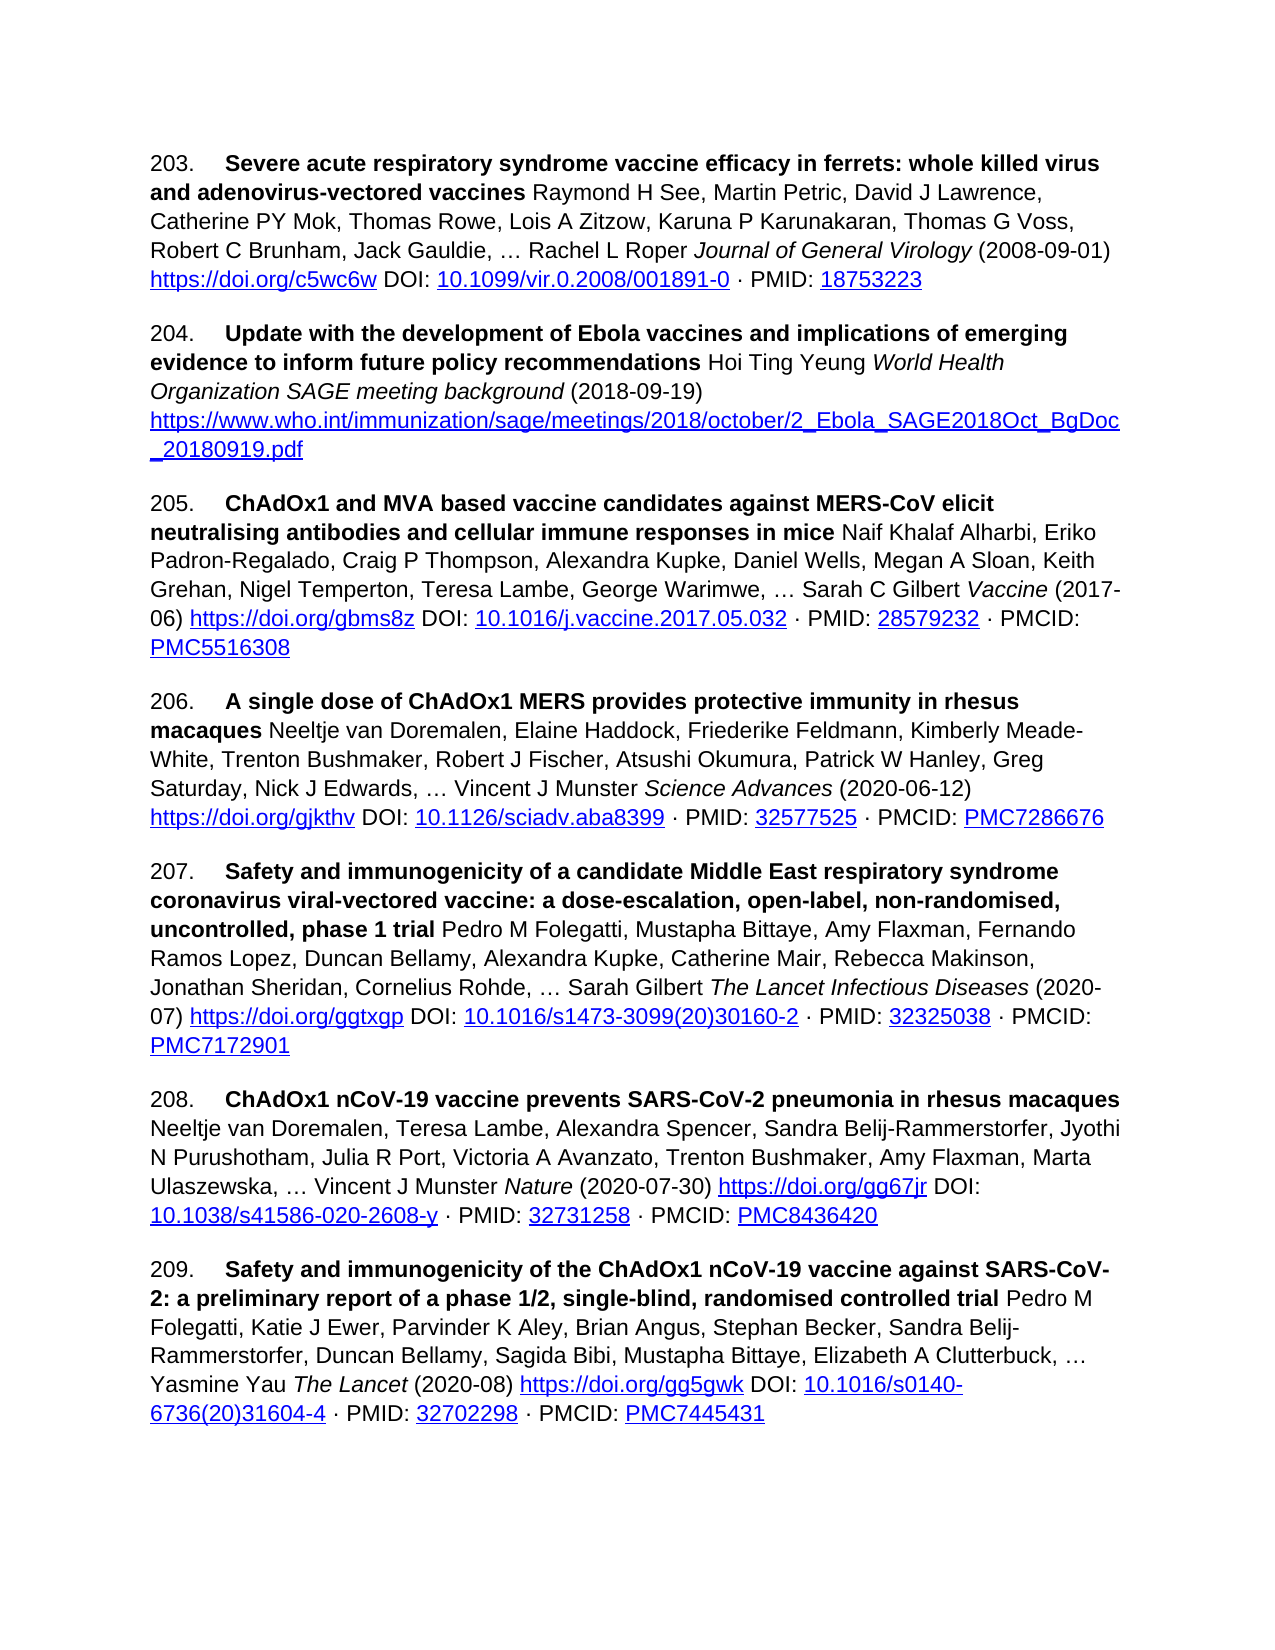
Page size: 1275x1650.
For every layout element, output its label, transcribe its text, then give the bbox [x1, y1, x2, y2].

text 205. ChAdOx1 and MVA based vaccine candidates against MERS-CoV elicit neutralising antibodies and cellular immune responses in mice Naif Khalaf Alharbi, Eriko Padron-Regalado, Craig P Thompson, Alexandra Kupke, Daniel Wells, Megan A Sloan, Keith Grehan, Nigel Temperton, Teresa Lambe, George Warimwe, … Sarah C Gilbert Vaccine (2017-06) https://doi.org/gbms8z DOI: 10.1016/j.vaccine.2017.05.032 · PMID: 28579232 · PMCID: PMC5516308 [150, 489, 1125, 661]
text 203. Severe acute respiratory syndrome vaccine efficacy in ferrets: whole killed virus and adenovirus-vectored vaccines Raymond H See, Martin Petric, David J Lawrence, Catherine PY Mok, Thomas Rowe, Lois A Zitzow, Karuna P Karunakaran, Thomas G Voss, Robert C Brunham, Jack Gauldie, … Rachel L Roper Journal of General Virology (2008-09-01) https://doi.org/c5wc6w DOI: 10.1099/vir.0.2008/001891-0 · PMID: 18753223 [150, 150, 1125, 292]
text 209. Safety and immunogenicity of the ChAdOx1 nCoV-19 vaccine against SARS-CoV-2: a preliminary report of a phase 1/2, single-blind, randomised controlled trial Pedro M Folegatti, Katie J Ewer, Parvinder K Aley, Brian Angus, Stephan Becker, Sandra Belij-Rammerstorfer, Duncan Bellamy, Sagida Bibi, Mustapha Bittaye, Elizabeth A Clutterbuck, … Yasmine Yau The Lancet (2020-08) https://doi.org/gg5gwk DOI: 10.1016/s0140-6736(20)31604-4 · PMID: 32702298 · PMCID: PMC7445431 [150, 1256, 1125, 1427]
text 204. Update with the development of Ebola vaccines and implications of emerging evidence to inform future policy recommendations Hoi Ting Yeung World Health Organization SAGE meeting background (2018-09-19) https://www.who.int/immunization/sage/meetings/2018/october/2_Ebola_SAGE2018Oct_BgDoc_20180919.pdf [150, 320, 1125, 462]
text 207. Safety and immunogenicity of a candidate Middle East respiratory syndrome coronavirus viral-vectored vaccine: a dose-escalation, open-label, non-randomised, uncontrolled, phase 1 trial Pedro M Folegatti, Mustapha Bittaye, Amy Flaxman, Fernando Ramos Lopez, Duncan Bellamy, Alexandra Kupke, Catherine Mair, Rebecca Makinson, Jonathan Sheridan, Cornelius Rohde, … Sarah Gilbert The Lancet Infectious Diseases (2020-07) https://doi.org/ggtxgp DOI: 10.1016/s1473-3099(20)30160-2 · PMID: 32325038 · PMCID: PMC7172901 [150, 858, 1125, 1058]
text 208. ChAdOx1 nCoV-19 vaccine prevents SARS-CoV-2 pneumonia in rhesus macaques Neeltje van Doremalen, Teresa Lambe, Alexandra Spencer, Sandra Belij-Rammerstorfer, Jyothi N Purushotham, Julia R Port, Victoria A Avanzato, Trenton Bushmaker, Amy Flaxman, Marta Ulaszewska, … Vincent J Munster Nature (2020-07-30) https://doi.org/gg67jr DOI: 10.1038/s41586-020-2608-y · PMID: 32731258 · PMCID: PMC8436420 [150, 1086, 1125, 1228]
text 206. A single dose of ChAdOx1 MERS provides protective immunity in rhesus macaques Neeltje van Doremalen, Elaine Haddock, Friederike Feldmann, Kimberly Meade-White, Trenton Bushmaker, Robert J Fischer, Atsushi Okumura, Patrick W Hanley, Greg Saturday, Nick J Edwards, … Vincent J Munster Science Advances (2020-06-12) https://doi.org/gjkthv DOI: 10.1126/sciadv.aba8399 · PMID: 32577525 · PMCID: PMC7286676 [150, 688, 1125, 831]
